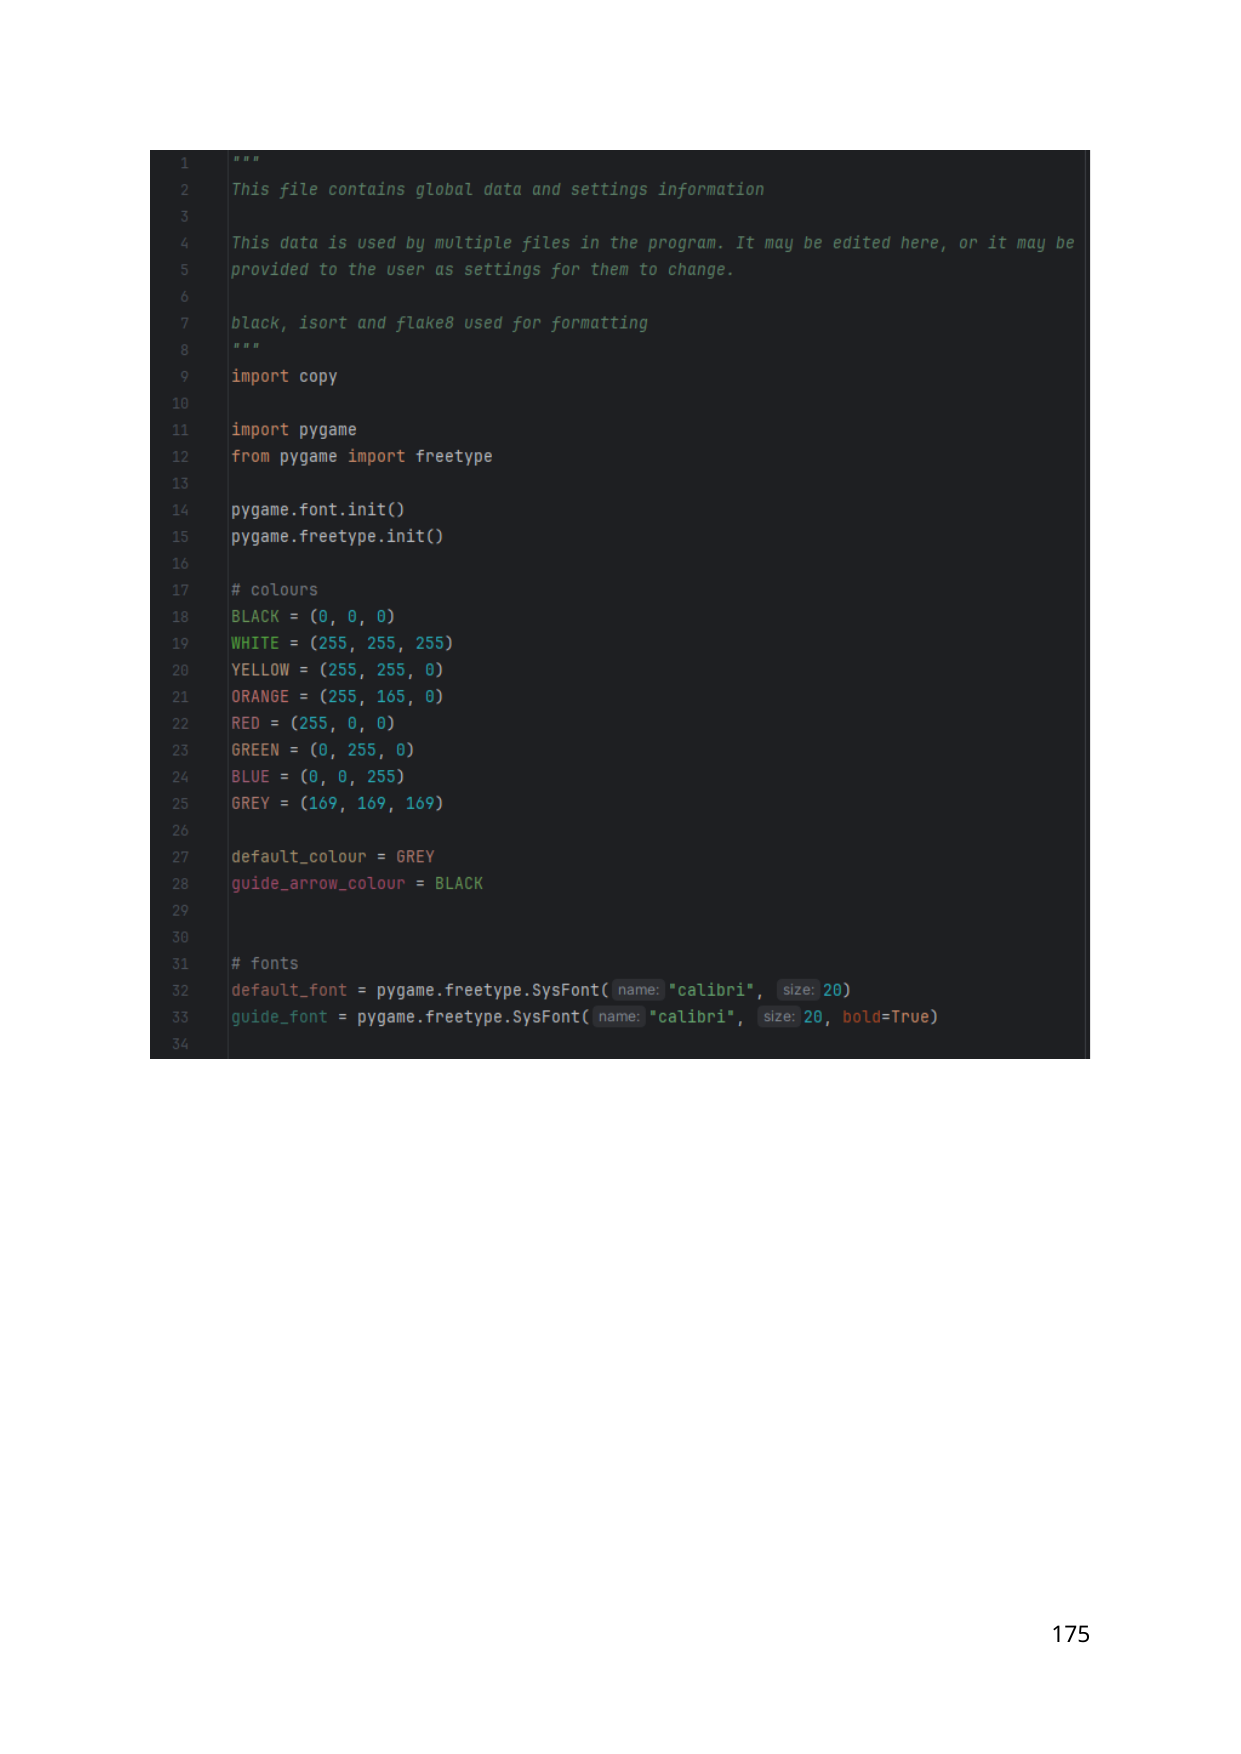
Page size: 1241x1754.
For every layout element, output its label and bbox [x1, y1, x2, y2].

picture [150, 150, 1091, 1059]
